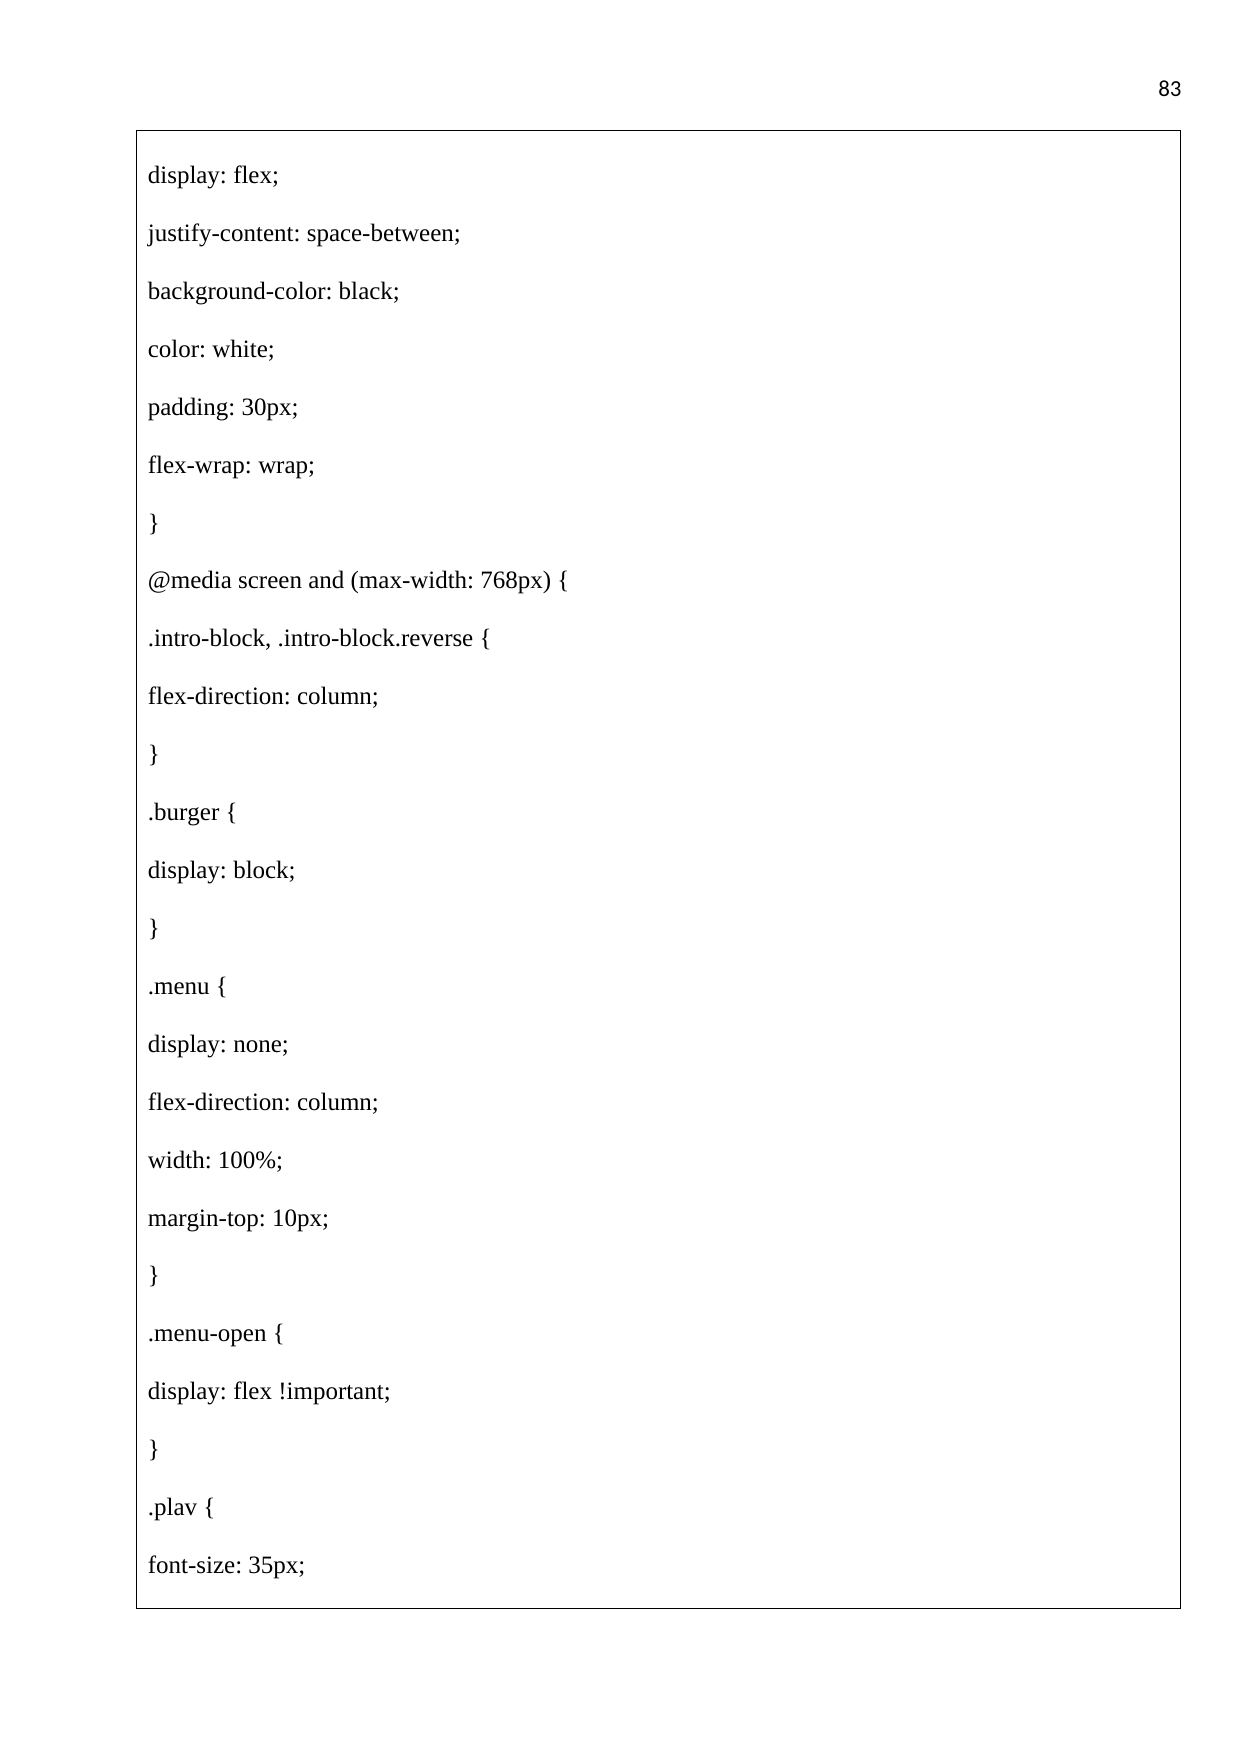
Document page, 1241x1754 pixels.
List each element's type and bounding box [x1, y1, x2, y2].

table_header [137, 131, 1180, 1608]
